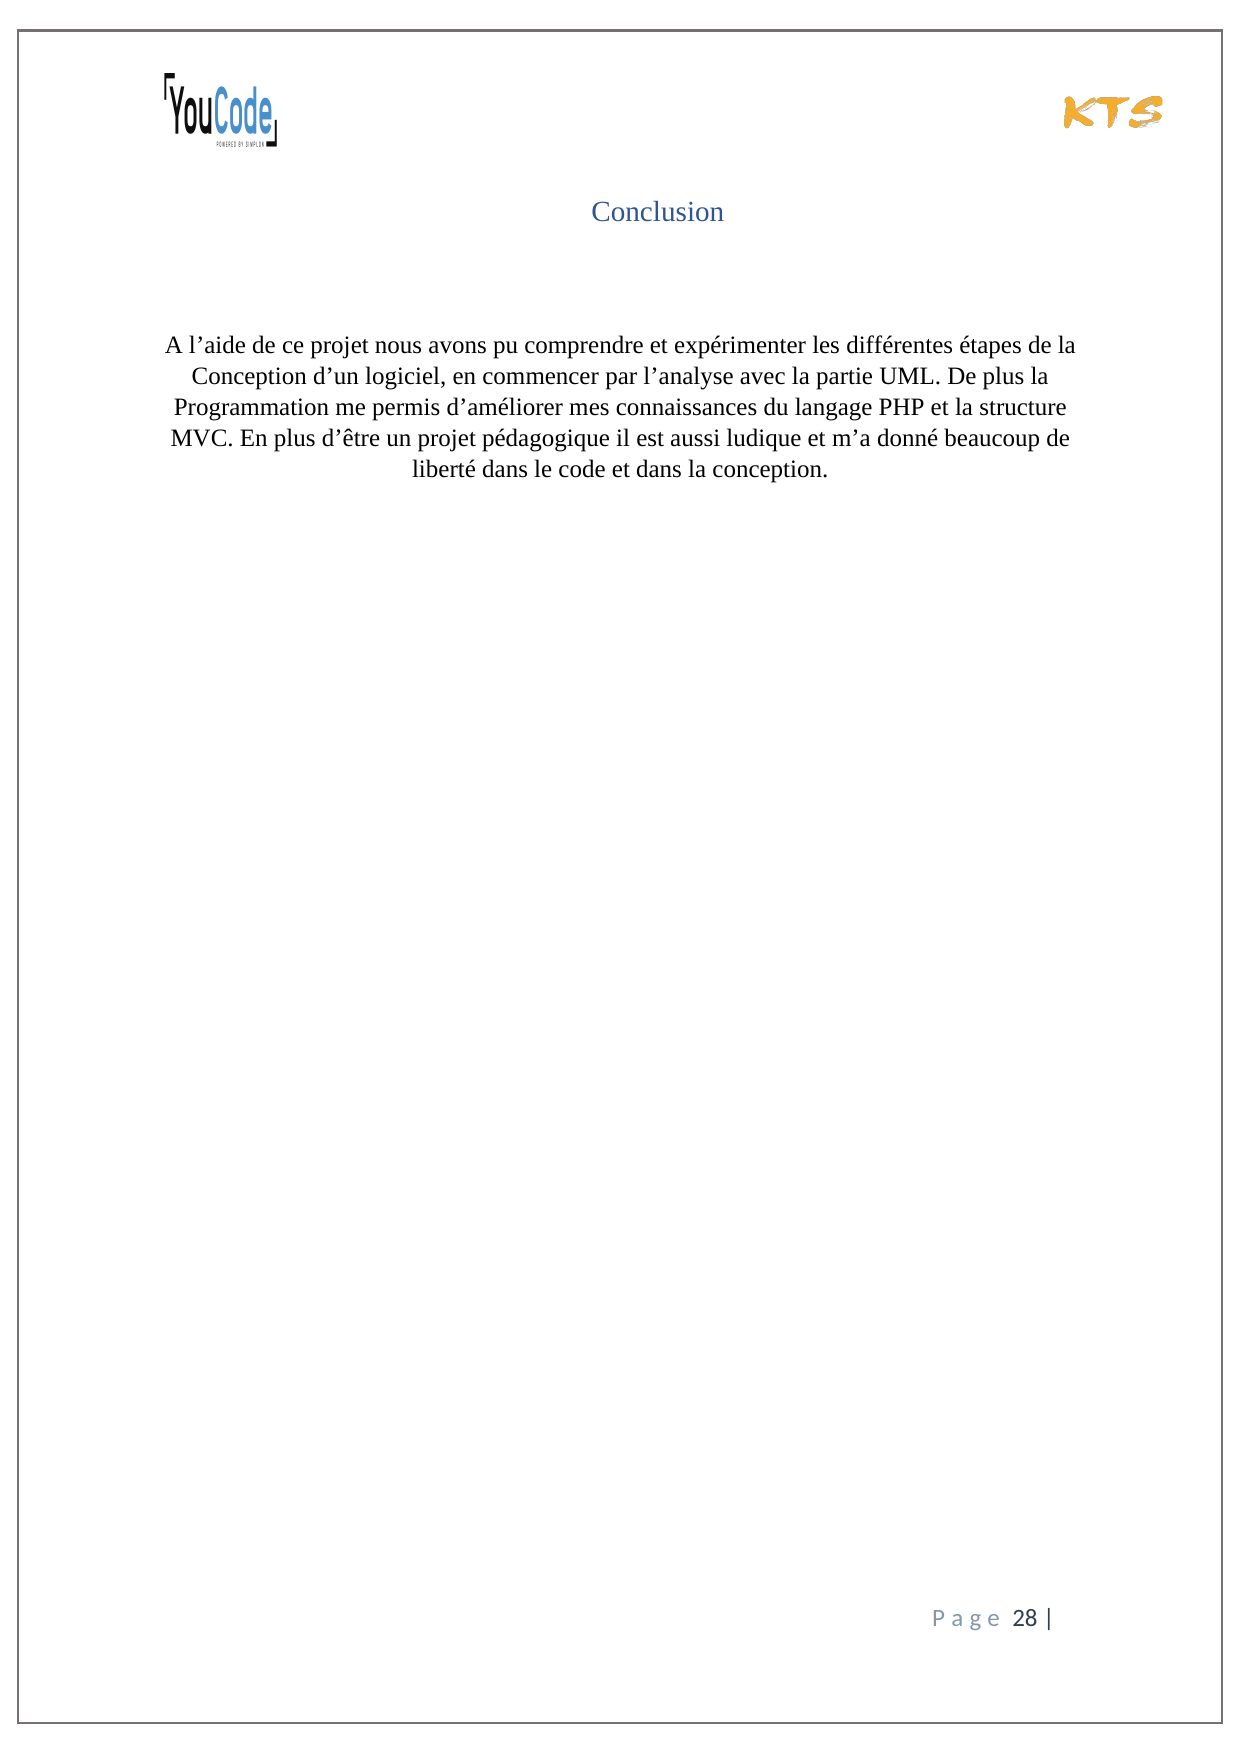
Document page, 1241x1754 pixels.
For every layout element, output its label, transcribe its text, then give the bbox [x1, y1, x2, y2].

text A l’aide de ce projet nous avons pu comprendre et expérimenter les différentes étapes de la Conception d’un logiciel, en commencer par l’analyse avec la partie UML. De plus la Programmation me permis d’améliorer mes connaissances du langage PHP et la structure MVC. En plus d’être un projet pédagogique il est aussi ludique et m’a donné beaucoup de liberté dans le code et dans la conception. [148, 330, 1093, 483]
picture [1060, 88, 1163, 133]
subtitle Conclusion [223, 194, 1093, 227]
picture [147, 73, 294, 147]
